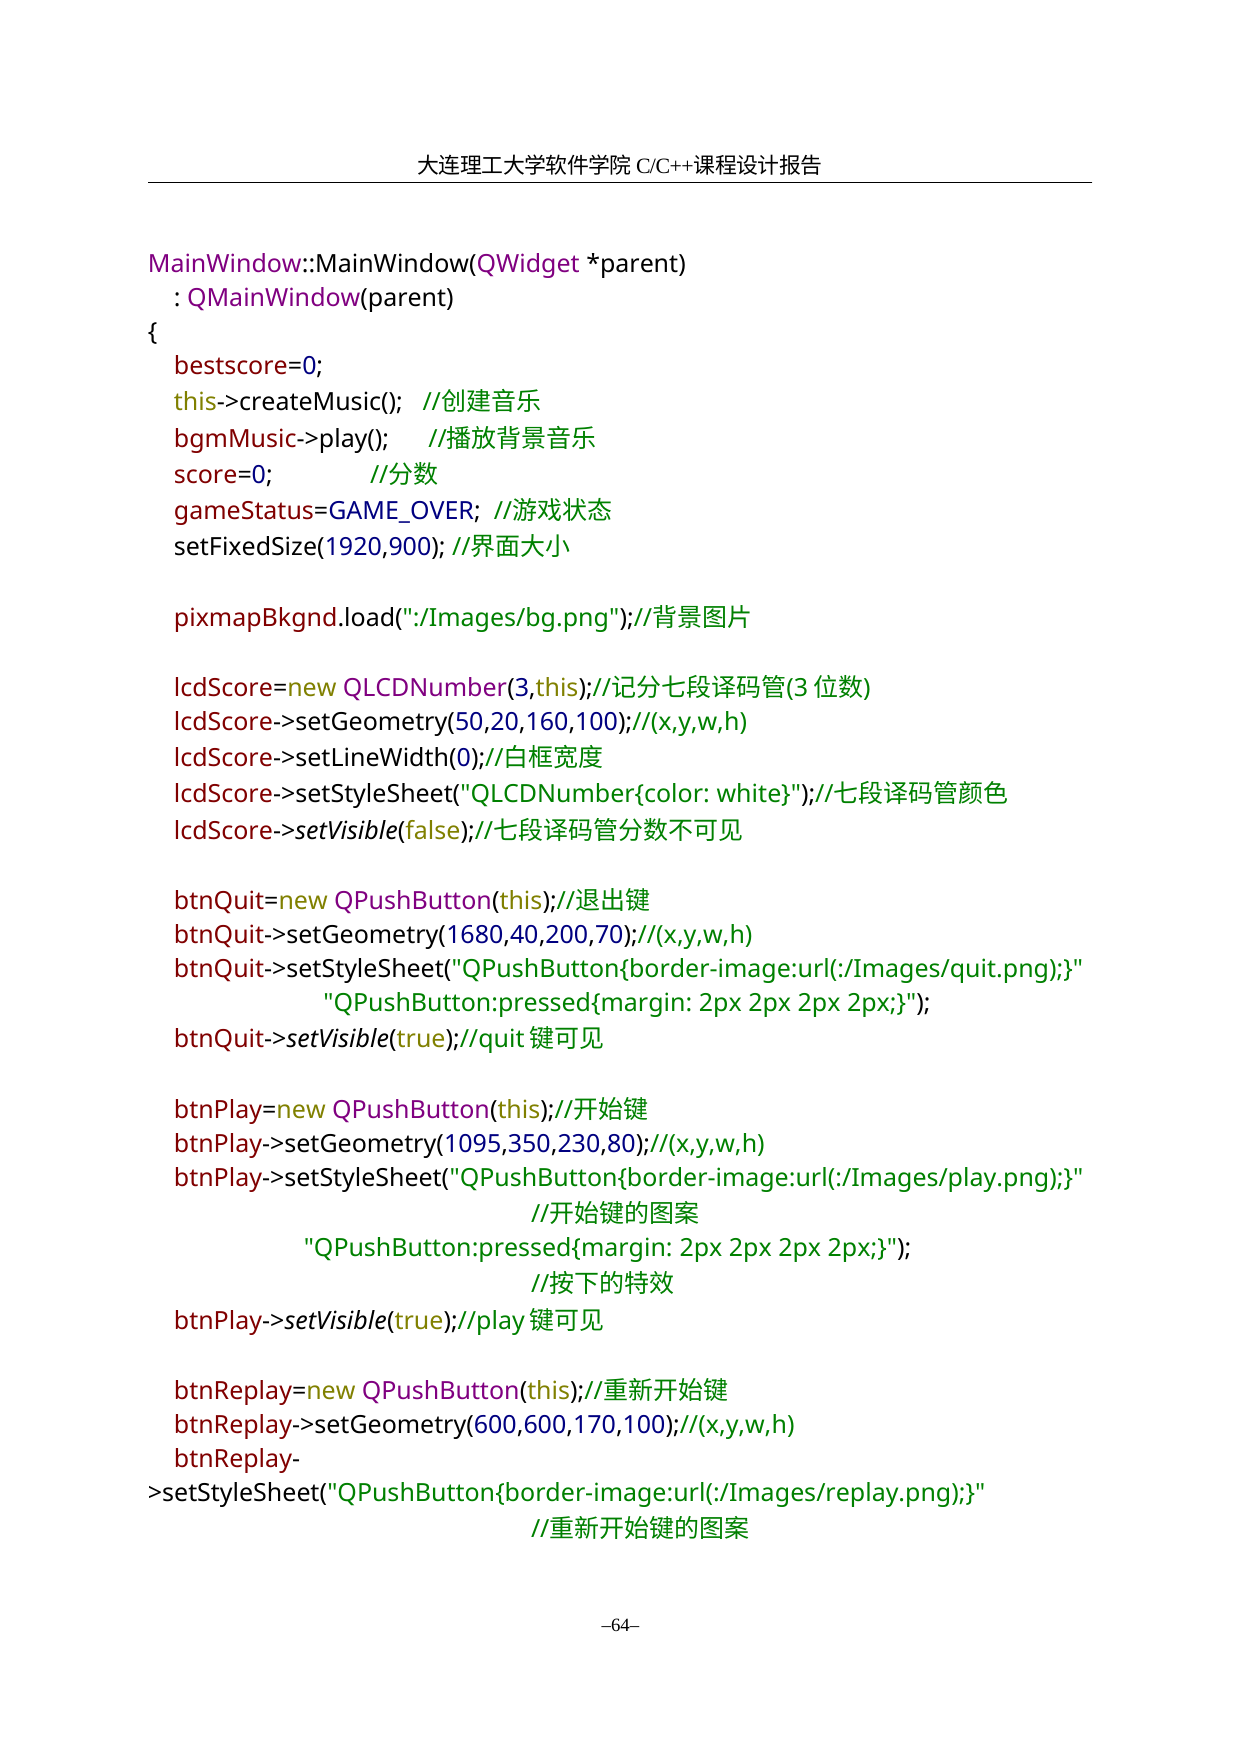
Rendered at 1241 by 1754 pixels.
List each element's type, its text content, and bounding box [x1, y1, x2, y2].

text bgmMusic->play(); //播放背景音乐 [148, 418, 1092, 454]
text btnPlay->setVisible(true);//play键可见 [148, 1300, 1092, 1336]
text //开始键的图案 [148, 1194, 1092, 1230]
text gameStatus=GAME_OVER; //游戏状态 [148, 491, 1092, 527]
text btnQuit=new QPushButton(this);//退出键 [148, 881, 1092, 917]
text lcdScore->setStyleSheet("QLCDNumber{color: white}");//七段译码管颜色 [148, 774, 1092, 810]
text score=0; //分数 [148, 454, 1092, 491]
text "QPushButton:pressed{margin: 2px 2px 2px 2px;}"); [148, 985, 1092, 1019]
text btnReplay=new QPushButton(this);//重新开始键 [148, 1371, 1092, 1407]
text btnReplay->setGeometry(600,600,170,100);//(x,y,w,h) [148, 1407, 1092, 1441]
text btnPlay->setGeometry(1095,350,230,80);//(x,y,w,h) [148, 1126, 1092, 1159]
text this->createMusic(); //创建音乐 [148, 382, 1092, 418]
text //重新开始键的图案 [148, 1509, 1092, 1545]
text setFixedSize(1920,900); //界面大小 [148, 527, 1092, 563]
text { [148, 314, 1092, 348]
text "QPushButton:pressed{margin: 2px 2px 2px 2px;}"); [148, 1230, 1092, 1264]
text btnQuit->setStyleSheet("QPushButton{border-image:url(:/Images/quit.png);}" [148, 951, 1092, 985]
text btnReplay->setStyleSheet("QPushButton{border-image:url(:/Images/replay.png);}" [148, 1441, 1092, 1509]
text MainWindow::MainWindow(QWidget *parent) [148, 246, 1092, 279]
text bestscore=0; [148, 348, 1092, 382]
text lcdScore=new QLCDNumber(3,this);//记分七段译码管(3位数) [148, 667, 1092, 704]
text btnPlay->setStyleSheet("QPushButton{border-image:url(:/Images/play.png);}" [148, 1159, 1092, 1194]
text pixmapBkgnd.load(":/Images/bg.png");//背景图片 [148, 597, 1092, 633]
text lcdScore->setLineWidth(0);//白框宽度 [148, 738, 1092, 774]
text //按下的特效 [148, 1264, 1092, 1300]
text lcdScore->setVisible(false);//七段译码管分数不可见 [148, 810, 1092, 846]
text lcdScore->setGeometry(50,20,160,100);//(x,y,w,h) [148, 704, 1092, 738]
text btnQuit->setVisible(true);//quit键可见 [148, 1019, 1092, 1055]
text btnQuit->setGeometry(1680,40,200,70);//(x,y,w,h) [148, 917, 1092, 951]
text btnPlay=new QPushButton(this);//开始键 [148, 1089, 1092, 1126]
text : QMainWindow(parent) [148, 279, 1092, 314]
